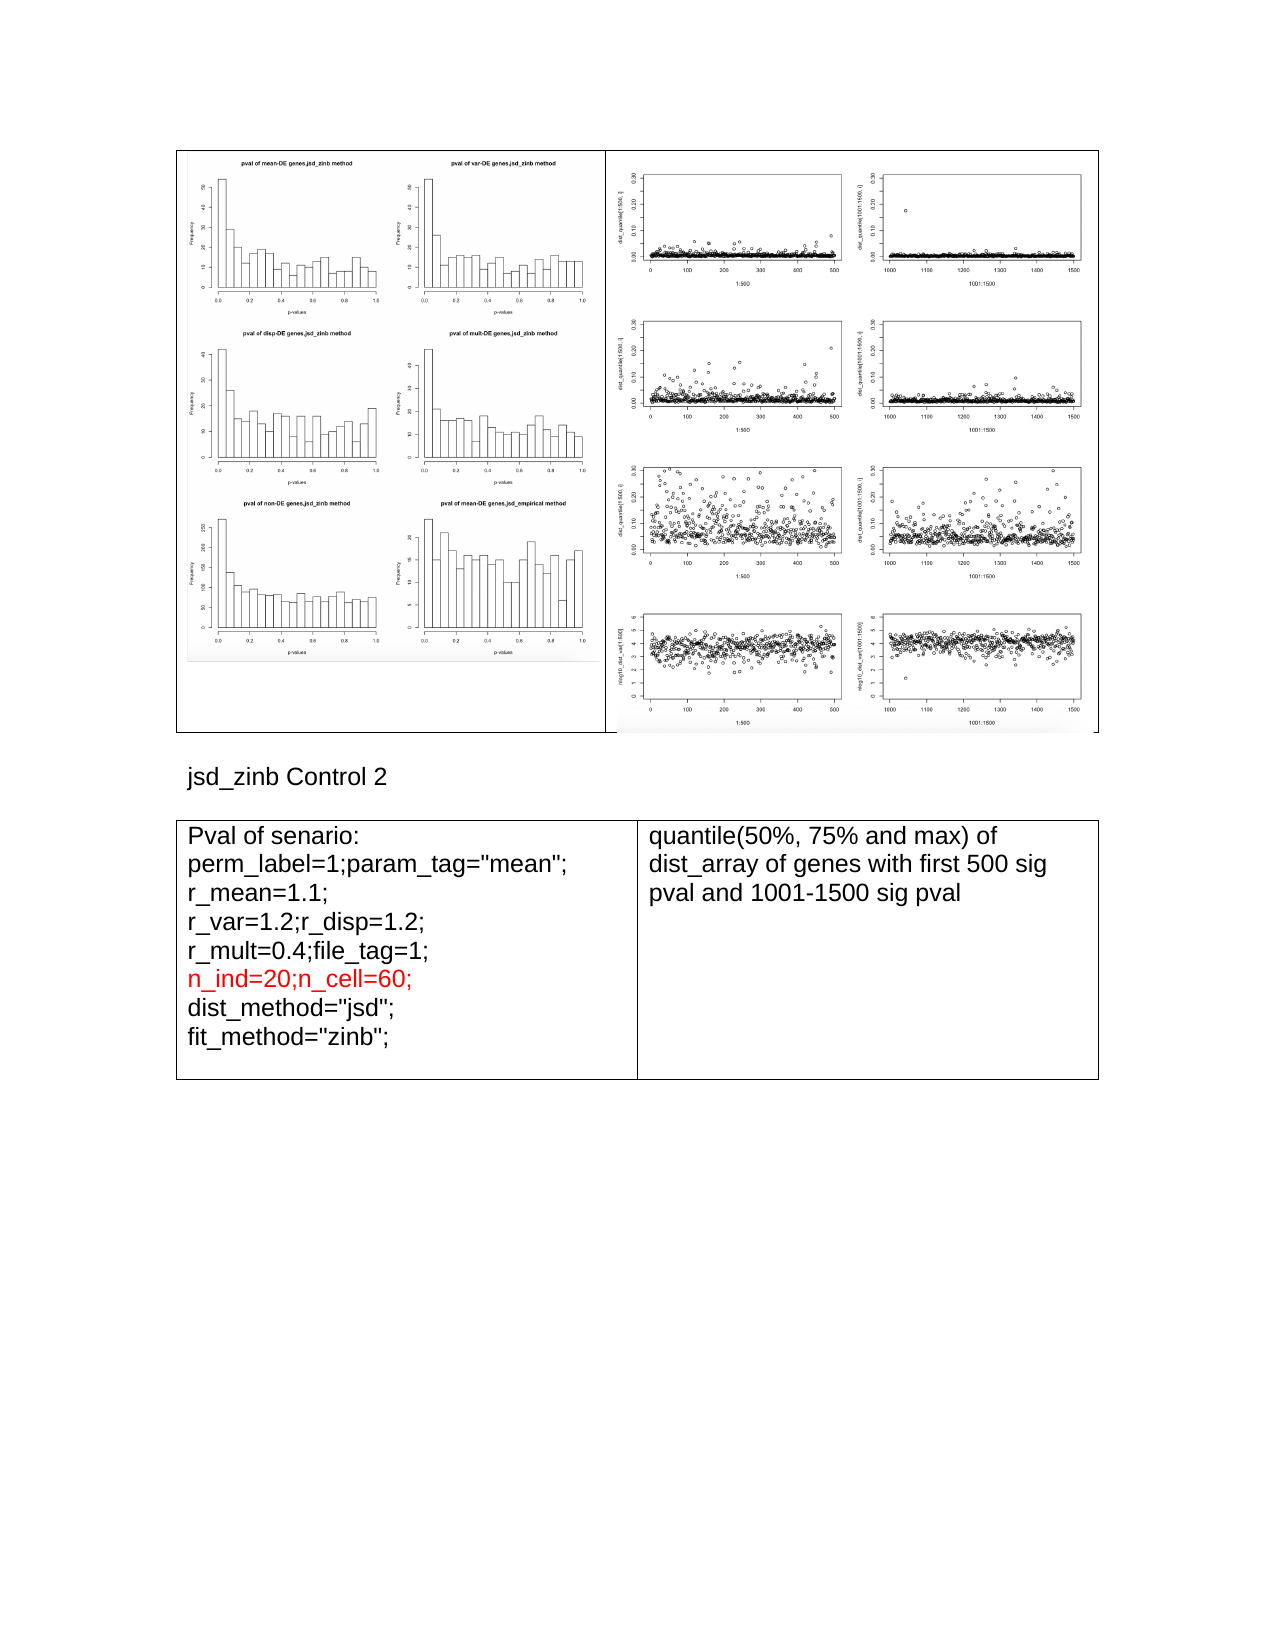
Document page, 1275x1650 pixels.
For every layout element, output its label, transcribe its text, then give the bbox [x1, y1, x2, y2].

table_header quantile(50%, 75% and max) of dist_array of genes with first 500 sig pval and 1001-1500 sig pval [638, 821, 1098, 1079]
table_cell [1094, 151, 1098, 732]
picture [187, 151, 600, 662]
table_header Pval of senario: perm_label=1;param_tag="mean"; r_mean=1.1; r_var=1.2;r_disp=1.2; r_mult=0.4;file_tag=1; n_ind=20;n_cell=60; dist_method="jsd"; fit_method="zinb"; [177, 821, 637, 1079]
text jsd_zinb Control 2 [187, 762, 1087, 791]
table_cell [177, 151, 605, 732]
picture [617, 151, 1094, 733]
table_cell [606, 151, 617, 732]
